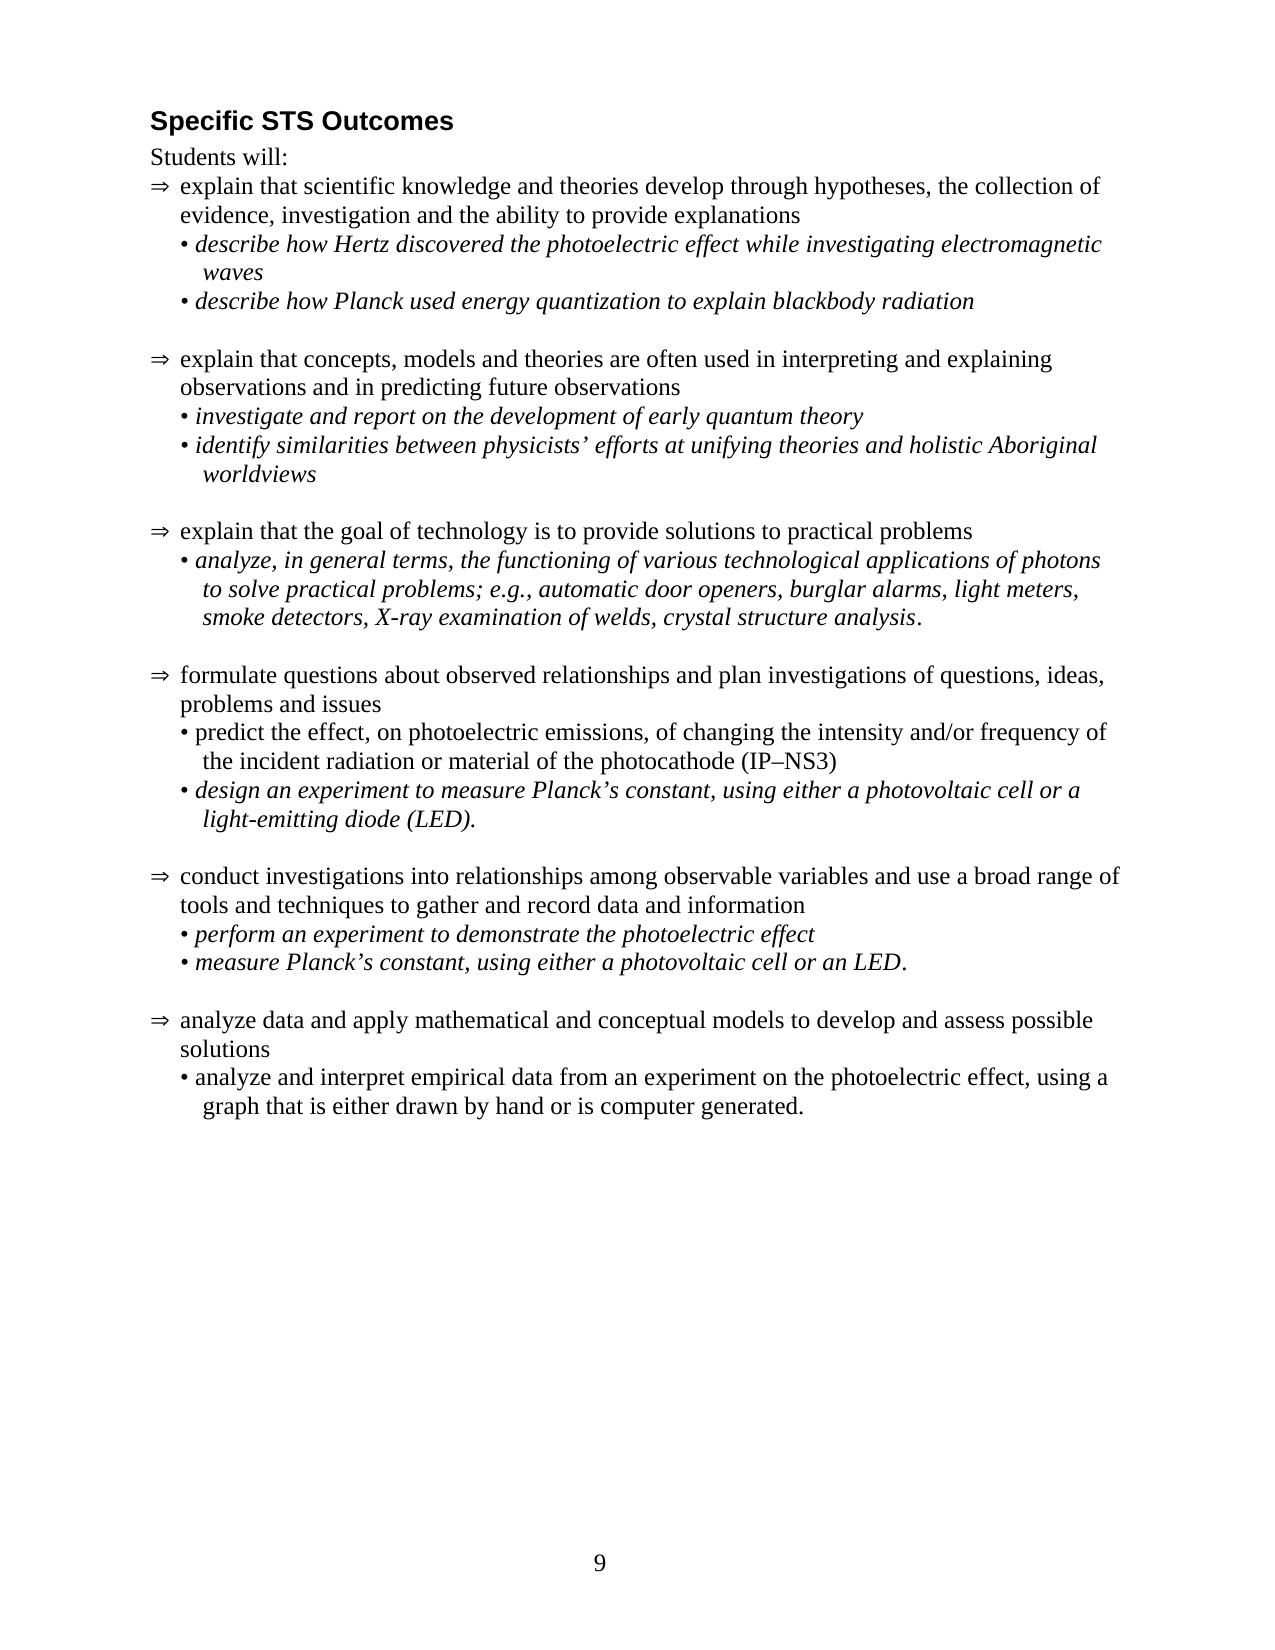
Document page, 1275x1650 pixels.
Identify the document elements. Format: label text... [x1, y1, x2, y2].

text • analyze and interpret empirical data from an experiment on the photoelectric effect, using a graph that is either drawn by hand or is computer generated. [180, 1062, 1125, 1120]
list explain that scientific knowledge and theories develop through hypotheses, the collection of evidence, investigation and the ability to provide explanations [150, 171, 1125, 229]
text • design an experiment to measure Planck’s constant, using either a photovoltaic cell or a light-emitting diode (LED). [180, 775, 1125, 832]
text • perform an experiment to demonstrate the photoelectric effect [180, 919, 1125, 947]
text • predict the effect, on photoelectric emissions, of changing the intensity and/or frequency of the incident radiation or material of the photocathode (IP–NS3) [180, 717, 1125, 775]
text Students will: [150, 142, 1125, 171]
text • measure Planck’s constant, using either a photovoltaic cell or an LED. [180, 947, 1125, 976]
list explain that the goal of technology is to provide solutions to practical problems [150, 516, 1125, 545]
text • describe how Planck used energy quantization to explain blackbody radiation [180, 286, 1125, 315]
subtitle Specific STS Outcomes [150, 105, 1125, 136]
list analyze data and apply mathematical and conceptual models to develop and assess possible solutions [150, 1005, 1125, 1062]
list conduct investigations into relationships among observable variables and use a broad range of tools and techniques to gather and record data and information [150, 861, 1125, 919]
list formulate questions about observed relationships and plan investigations of questions, ideas, problems and issues [150, 660, 1125, 717]
list explain that concepts, models and theories are often used in interpreting and explaining observations and in predicting future observations [150, 344, 1125, 401]
text • analyze, in general terms, the functioning of various technological applications of photons to solve practical problems; e.g., automatic door openers, burglar alarms, light meters, smoke detectors, X-ray examination of welds, crystal structure analysis. [180, 545, 1125, 631]
text • describe how Hertz discovered the photoelectric effect while investigating electromagnetic waves [180, 229, 1125, 286]
text • identify similarities between physicists’ efforts at unifying theories and holistic Aboriginal worldviews [180, 430, 1125, 487]
text • investigate and report on the development of early quantum theory [180, 401, 1125, 430]
